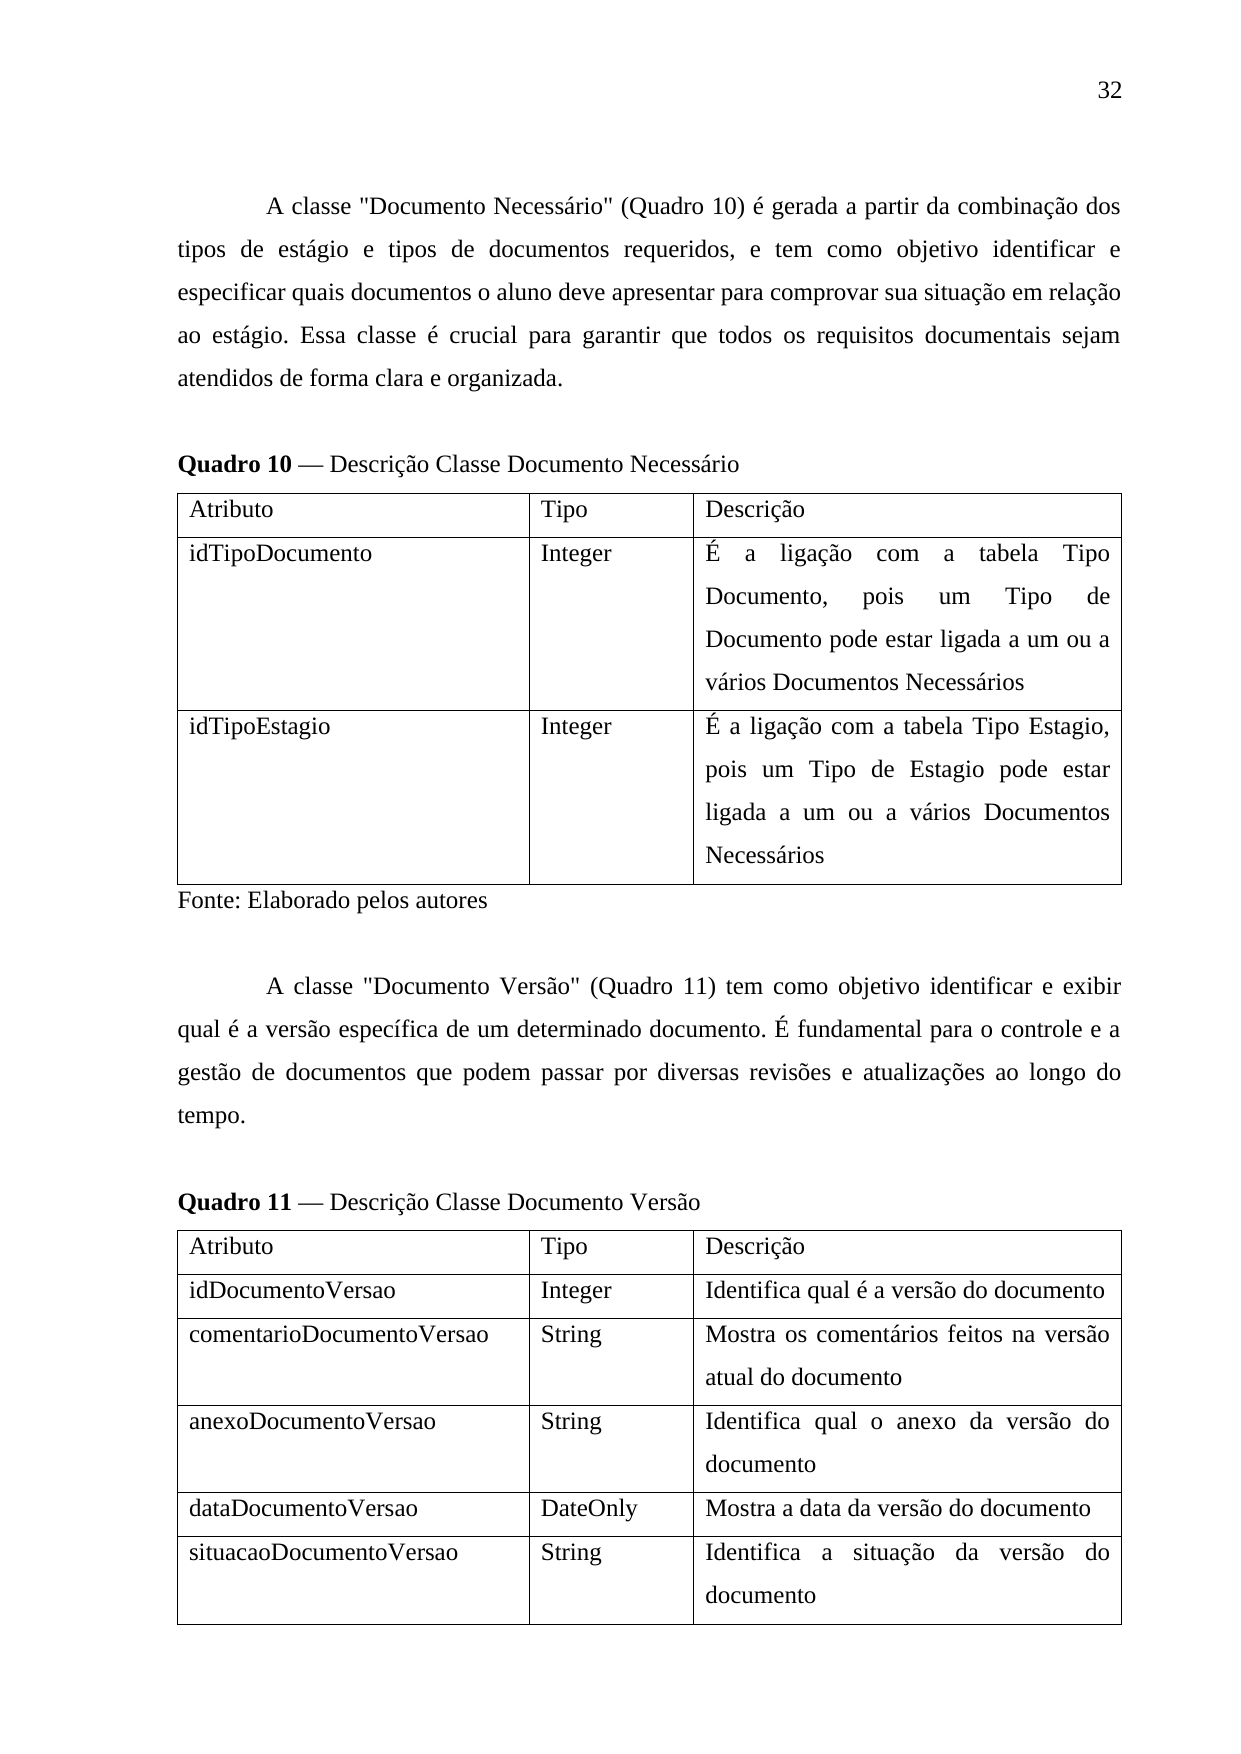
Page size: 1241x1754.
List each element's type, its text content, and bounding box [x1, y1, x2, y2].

table_cell dataDocumentoVersao [178, 1493, 529, 1536]
table_cell String [530, 1537, 693, 1623]
table_cell Identifica a situação da versão do documento [694, 1537, 1121, 1623]
table_header Descrição [694, 494, 1121, 537]
text Quadro 11 — Descrição Classe Documento Versão [177, 1187, 1122, 1215]
text A classe "Documento Necessário" (Quadro 10) é gerada a partir da combinação dos tipos de estágio e tipos de documentos requeridos, e tem como objetivo identificar e especificar quais documentos o aluno deve apresentar para comprovar sua situação em relação ao estágio. Essa classe é crucial para garantir que todos os requisitos documentais sejam atendidos de forma clara e organizada. [177, 191, 1122, 392]
table_cell Mostra os comentários feitos na versão atual do documento [694, 1319, 1121, 1405]
text Quadro 10 — Descrição Classe Documento Necessário [177, 449, 1122, 478]
table_cell Integer [530, 711, 693, 884]
table_cell DateOnly [530, 1493, 693, 1536]
table_cell idTipoEstagio [178, 711, 529, 884]
table_cell String [530, 1406, 693, 1492]
table_cell idDocumentoVersao [178, 1275, 529, 1318]
table_cell É a ligação com a tabela Tipo Estagio, pois um Tipo de Estagio pode estar ligada a um ou a vários Documentos Necessários [694, 711, 1121, 884]
table_cell String [530, 1319, 693, 1405]
table_cell Integer [530, 1275, 693, 1318]
table_header Tipo [530, 1231, 693, 1274]
table_header Tipo [530, 494, 693, 537]
table_cell idTipoDocumento [178, 538, 529, 710]
table_header Atributo [178, 494, 529, 537]
table_header Descrição [694, 1231, 1121, 1274]
text A classe "Documento Versão" (Quadro 11) tem como objetivo identificar e exibir qual é a versão específica de um determinado documento. É fundamental para o controle e a gestão de documentos que podem passar por diversas revisões e atualizações ao longo do tempo. [177, 971, 1122, 1129]
table_cell anexoDocumentoVersao [178, 1406, 529, 1492]
table_cell Identifica qual é a versão do documento [694, 1275, 1121, 1318]
table_cell É a ligação com a tabela Tipo Documento, pois um Tipo de Documento pode estar ligada a um ou a vários Documentos Necessários [694, 538, 1121, 710]
table_cell situacaoDocumentoVersao [178, 1537, 529, 1623]
table_cell Identifica qual o anexo da versão do documento [694, 1406, 1121, 1492]
table_cell Mostra a data da versão do documento [694, 1493, 1121, 1536]
table_cell comentarioDocumentoVersao [178, 1319, 529, 1405]
table_header Atributo [178, 1231, 529, 1274]
text Fonte: Elaborado pelos autores [177, 885, 1122, 913]
table_cell Integer [530, 538, 693, 710]
